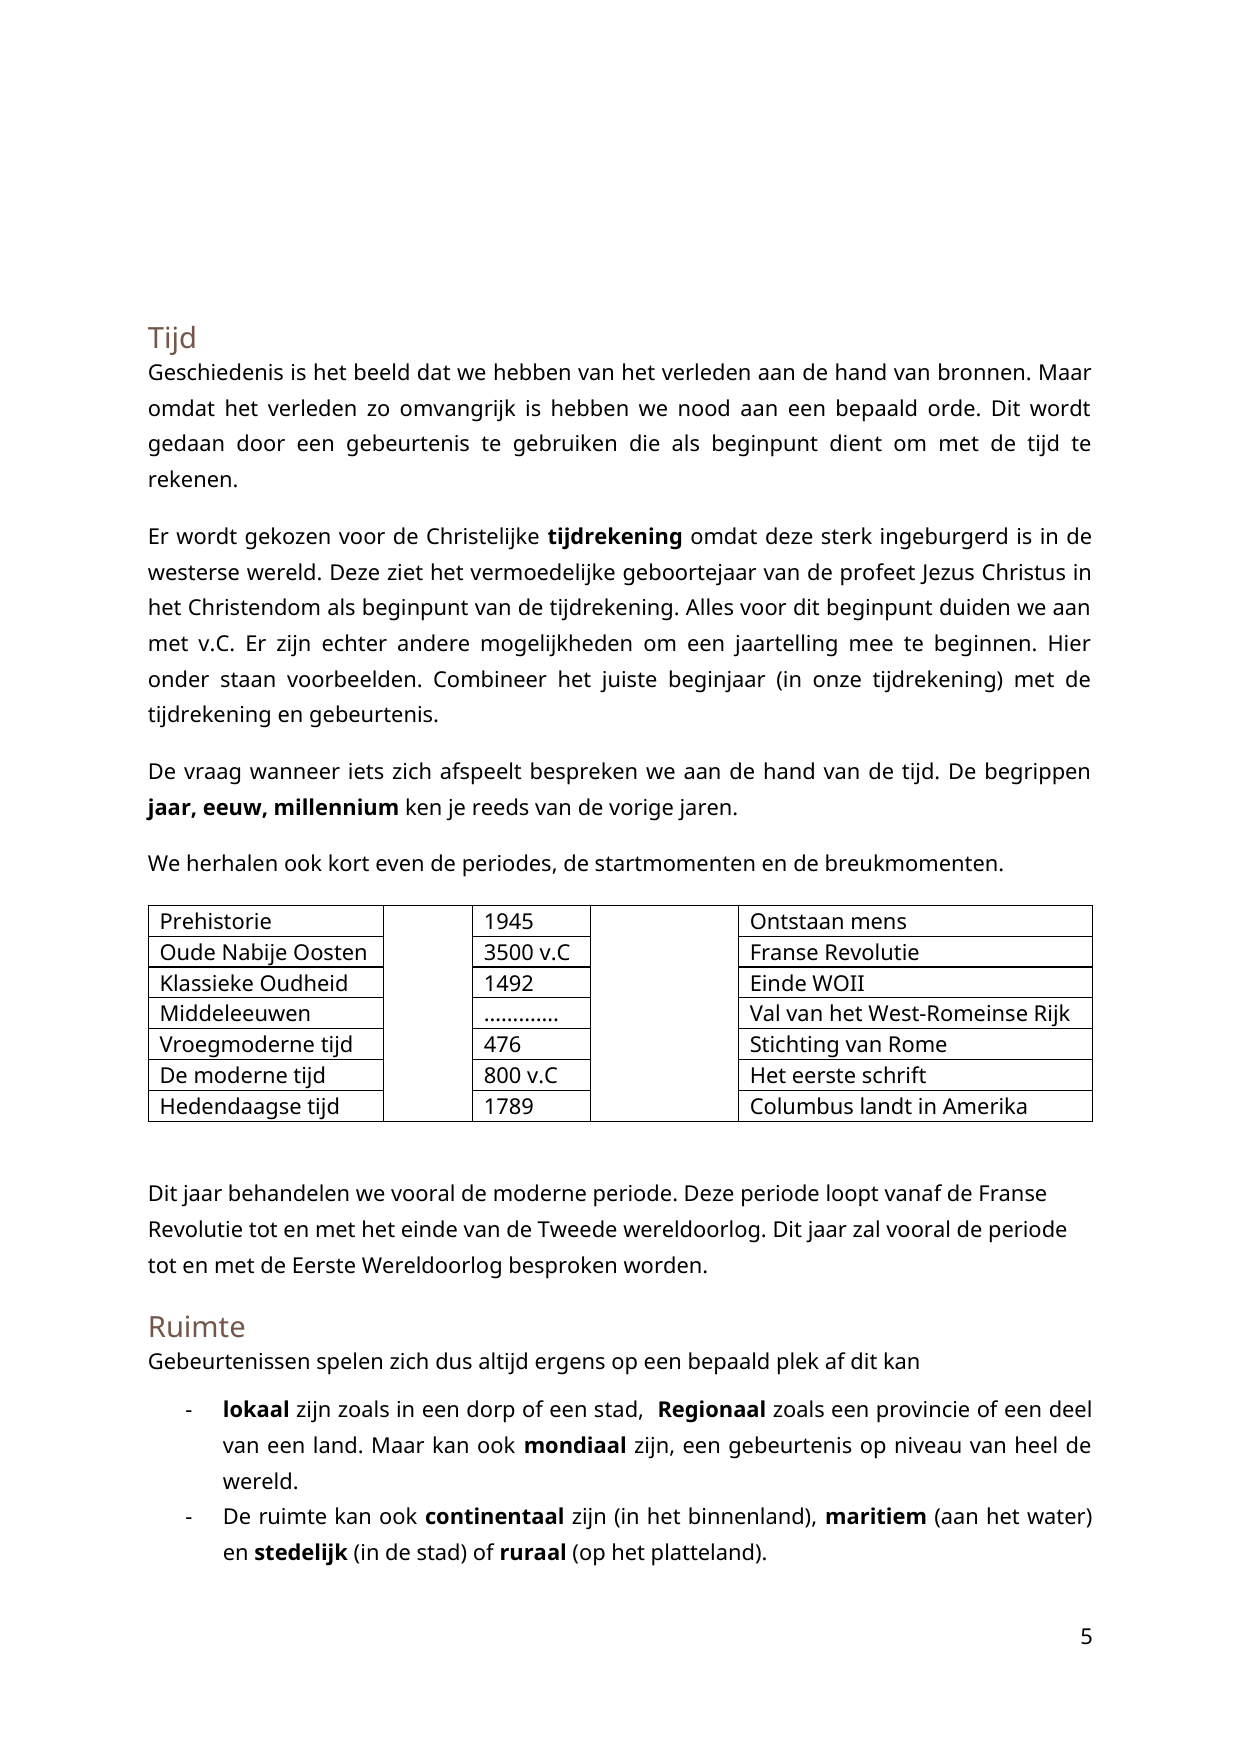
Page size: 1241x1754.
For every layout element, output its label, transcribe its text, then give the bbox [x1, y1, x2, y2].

table_cell Vroegmoderne tijd [149, 1029, 383, 1059]
list De ruimte kan ook continentaal zijn (in het binnenland), maritiem (aan het water) en stedelijk (in de stad) of ruraal (op het platteland). [185, 1501, 1093, 1567]
text Geschiedenis is het beeld dat we hebben van het verleden aan de hand van bronnen. Maar omdat het verleden zo omvangrijk is hebben we nood aan een bepaald orde. Dit wordt gedaan door een gebeurtenis te gebruiken die als beginpunt dient om met de tijd te rekenen. [148, 357, 1093, 494]
table_header [591, 906, 738, 1121]
table_cell Einde WOII [739, 968, 1092, 997]
table_cell 476 [473, 1029, 590, 1059]
table_cell Klassieke Oudheid [149, 968, 383, 997]
table_cell De moderne tijd [149, 1060, 383, 1090]
table_cell Columbus landt in Amerika [739, 1091, 1092, 1121]
text Er wordt gekozen voor de Christelijke tijdrekening omdat deze sterk ingeburgerd is in de westerse wereld. Deze ziet het vermoedelijke geboortejaar van de profeet Jezus Christus in het Christendom als beginpunt van de tijdrekening. Alles voor dit beginpunt duiden we aan met v.C. Er zijn echter andere mogelijkheden om een jaartelling mee te beginnen. Hier onder staan voorbeelden. Combineer het juiste beginjaar (in onze tijdrekening) met de tijdrekening en gebeurtenis. [148, 521, 1093, 729]
table_cell …………. [473, 998, 590, 1028]
text Gebeurtenissen spelen zich dus altijd ergens op een bepaald plek af dit kan [148, 1346, 1093, 1376]
table_cell 1789 [473, 1091, 590, 1121]
table_header Ontstaan mens [739, 906, 1092, 936]
table_cell 1492 [473, 968, 590, 997]
table_cell Val van het West-Romeinse Rijk [739, 998, 1092, 1028]
text De vraag wanneer iets zich afspeelt bespreken we aan de hand van de tijd. De begrippen jaar, eeuw, millennium ken je reeds van de vorige jaren. [148, 756, 1093, 821]
table_cell Middeleeuwen [149, 998, 383, 1028]
table_header [384, 906, 472, 1121]
table_cell Het eerste schrift [739, 1060, 1092, 1090]
table_cell Stichting van Rome [739, 1029, 1092, 1059]
text Dit jaar behandelen we vooral de moderne periode. Deze periode loopt vanaf de Franse Revolutie tot en met het einde van de Tweede wereldoorlog. Dit jaar zal vooral de periode tot en met de Eerste Wereldoorlog besproken worden. [148, 1178, 1093, 1279]
subtitle Ruimte [148, 1306, 1093, 1346]
table_cell Hedendaagse tijd [149, 1091, 383, 1121]
table_cell Franse Revolutie [739, 937, 1092, 966]
table_cell 800 v.C [473, 1060, 590, 1090]
table_cell Oude Nabije Oosten [149, 937, 383, 966]
table_header 1945 [473, 906, 590, 936]
table_cell 3500 v.C [473, 937, 590, 966]
subtitle Tijd [148, 317, 1093, 357]
table_header Prehistorie [149, 906, 383, 936]
list lokaal zijn zoals in een dorp of een stad, Regionaal zoals een provincie of een deel van een land. Maar kan ook mondiaal zijn, een gebeurtenis op niveau van heel de wereld. [185, 1394, 1093, 1495]
text We herhalen ook kort even de periodes, de startmomenten en de breukmomenten. [148, 848, 1093, 878]
